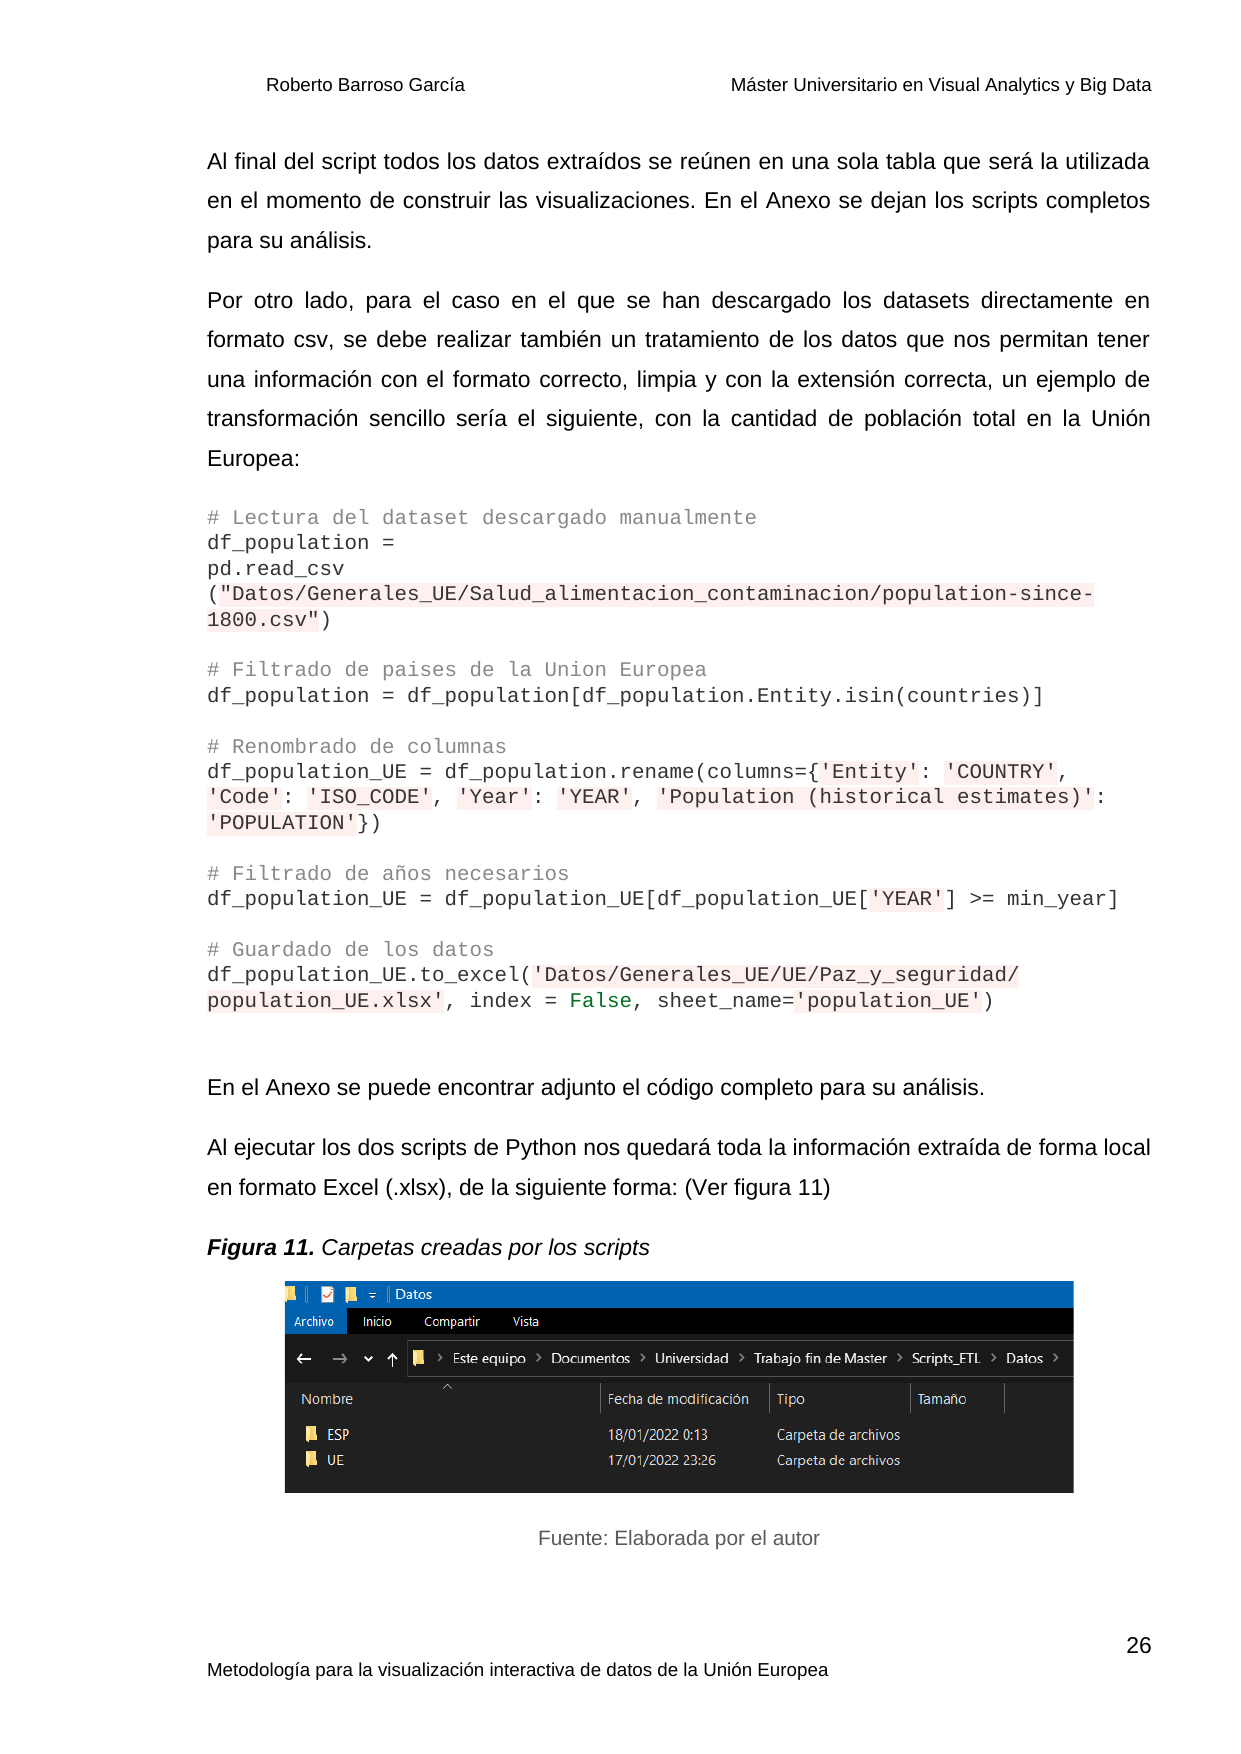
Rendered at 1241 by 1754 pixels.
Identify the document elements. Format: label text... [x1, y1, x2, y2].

text df_population_UE.to_excel('Datos/Generales_UE/UE/Paz_y_seguridad/population_UE.xlsx', index = False, sheet_name='population_UE') [207, 963, 1152, 1013]
text Por otro lado, para el caso en el que se han descargado los datasets directamente en formato csv, se debe realizar también un tratamiento de los datos que nos permitan tener una información con el formato correcto, limpia y con la extensión correcta, un ejemplo de transformación sencillo sería el siguiente, con la cantidad de población total en la Unión Europea: [207, 287, 1152, 471]
text Fuente: Elaborada por el autor [207, 1526, 1152, 1550]
text # Guardado de los datos [207, 937, 1152, 963]
text df_population_UE = df_population_UE[df_population_UE['YEAR'] >= min_year] [207, 886, 1152, 912]
text En el Anexo se puede encontrar adjunto el código completo para su análisis. [207, 1074, 1152, 1100]
text df_population = pd.read_csv("Datos/Generales_UE/Salud_alimentacion_contaminacion/population-since-1800.csv") [207, 531, 1152, 632]
text # Renombrado de columnas [207, 734, 1152, 759]
text Figura 11. Carpetas creadas por los scripts [207, 1234, 1152, 1260]
text df_population = df_population[df_population.Entity.isin(countries)] [207, 683, 1152, 708]
text Al ejecutar los dos scripts de Python nos quedará toda la información extraída de forma local en formato Excel (.xlsx), de la siguiente forma: (Ver figura 11) [207, 1134, 1152, 1200]
text # Filtrado de años necesarios [207, 861, 1152, 886]
text Al final del script todos los datos extraídos se reúnen en una sola tabla que será la utilizada en el momento de construir las visualizaciones. En el Anexo se dejan los scripts completos para su análisis. [207, 148, 1152, 253]
text # Lectura del dataset descargado manualmente [207, 505, 1152, 531]
text # Filtrado de paises de la Union Europea [207, 658, 1152, 683]
text df_population_UE = df_population.rename(columns={'Entity': 'COUNTRY', 'Code': 'ISO_CODE', 'Year': 'YEAR', 'Population (historical estimates)': 'POPULATION'}) [207, 759, 1152, 836]
picture [284, 1281, 1074, 1493]
